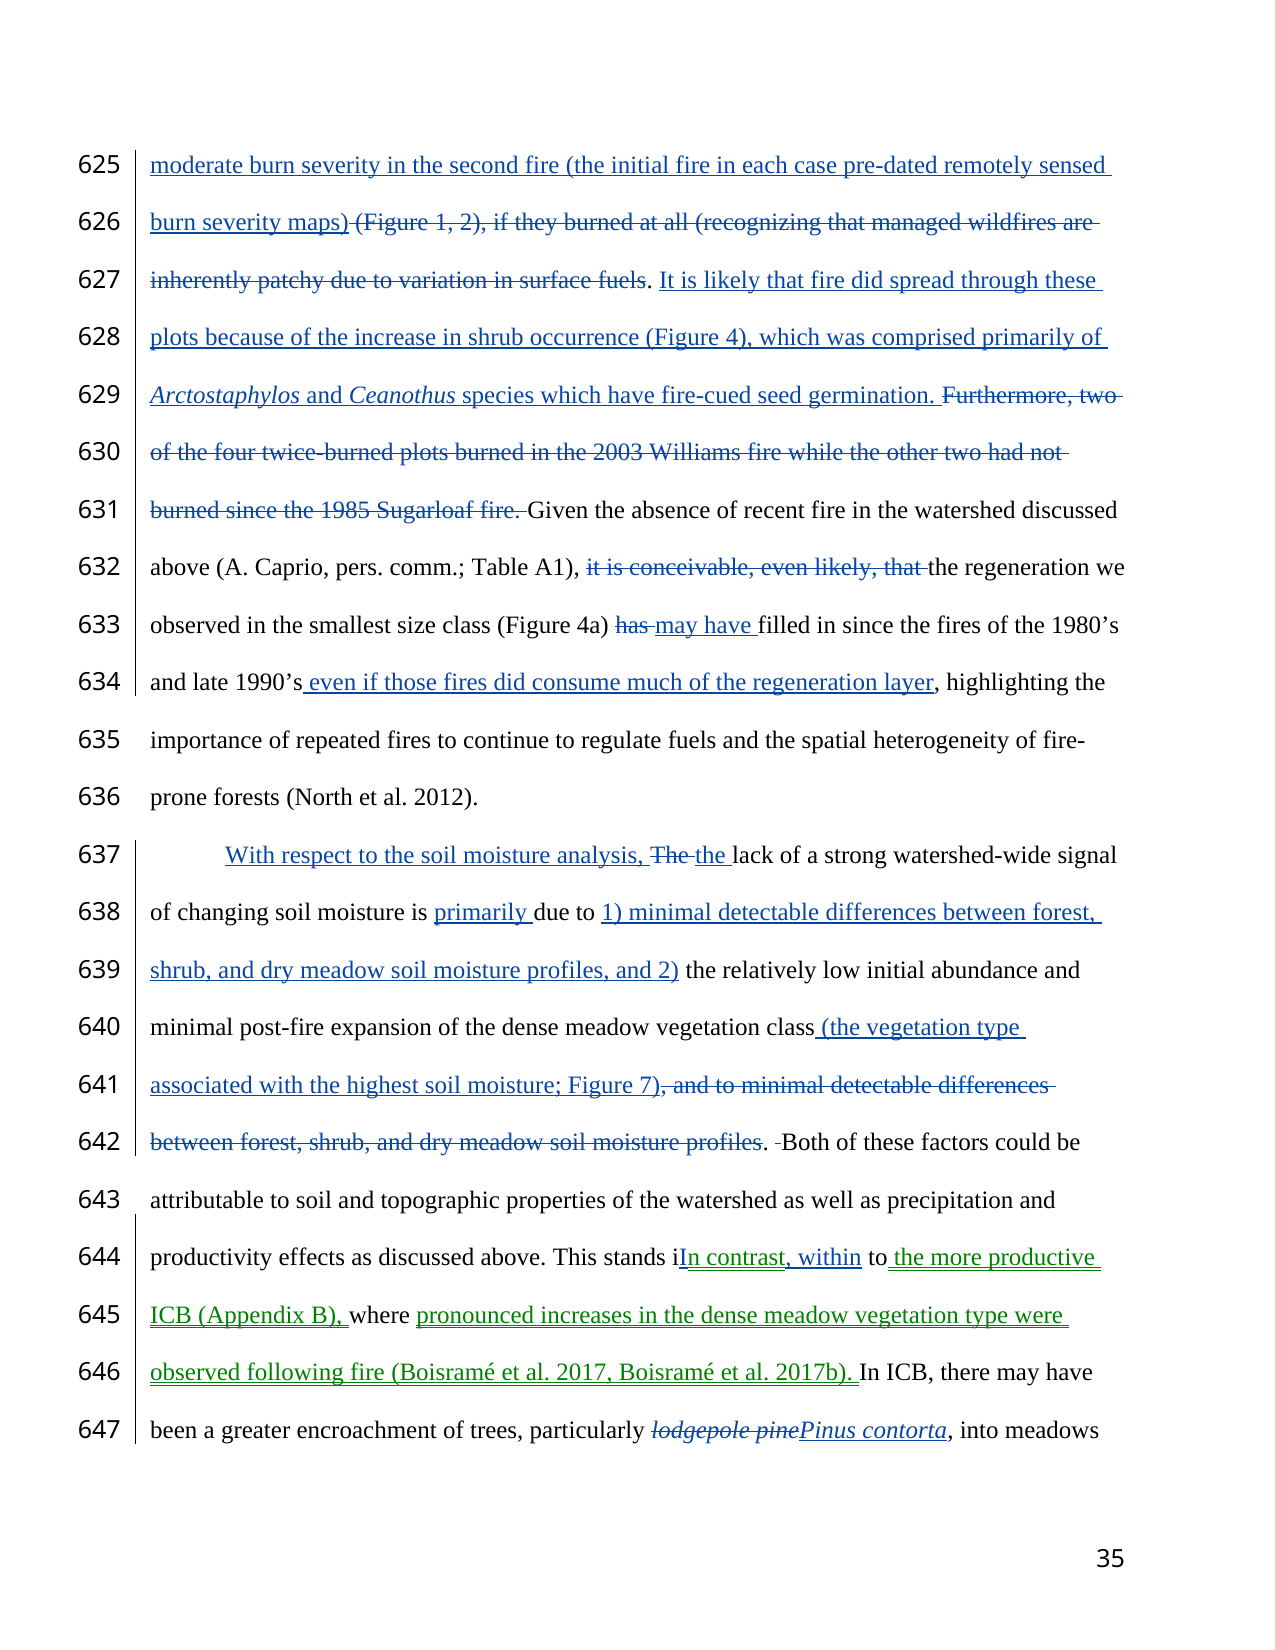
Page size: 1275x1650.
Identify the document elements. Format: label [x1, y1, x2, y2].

text [150, 150, 1125, 811]
text [150, 840, 1125, 1444]
